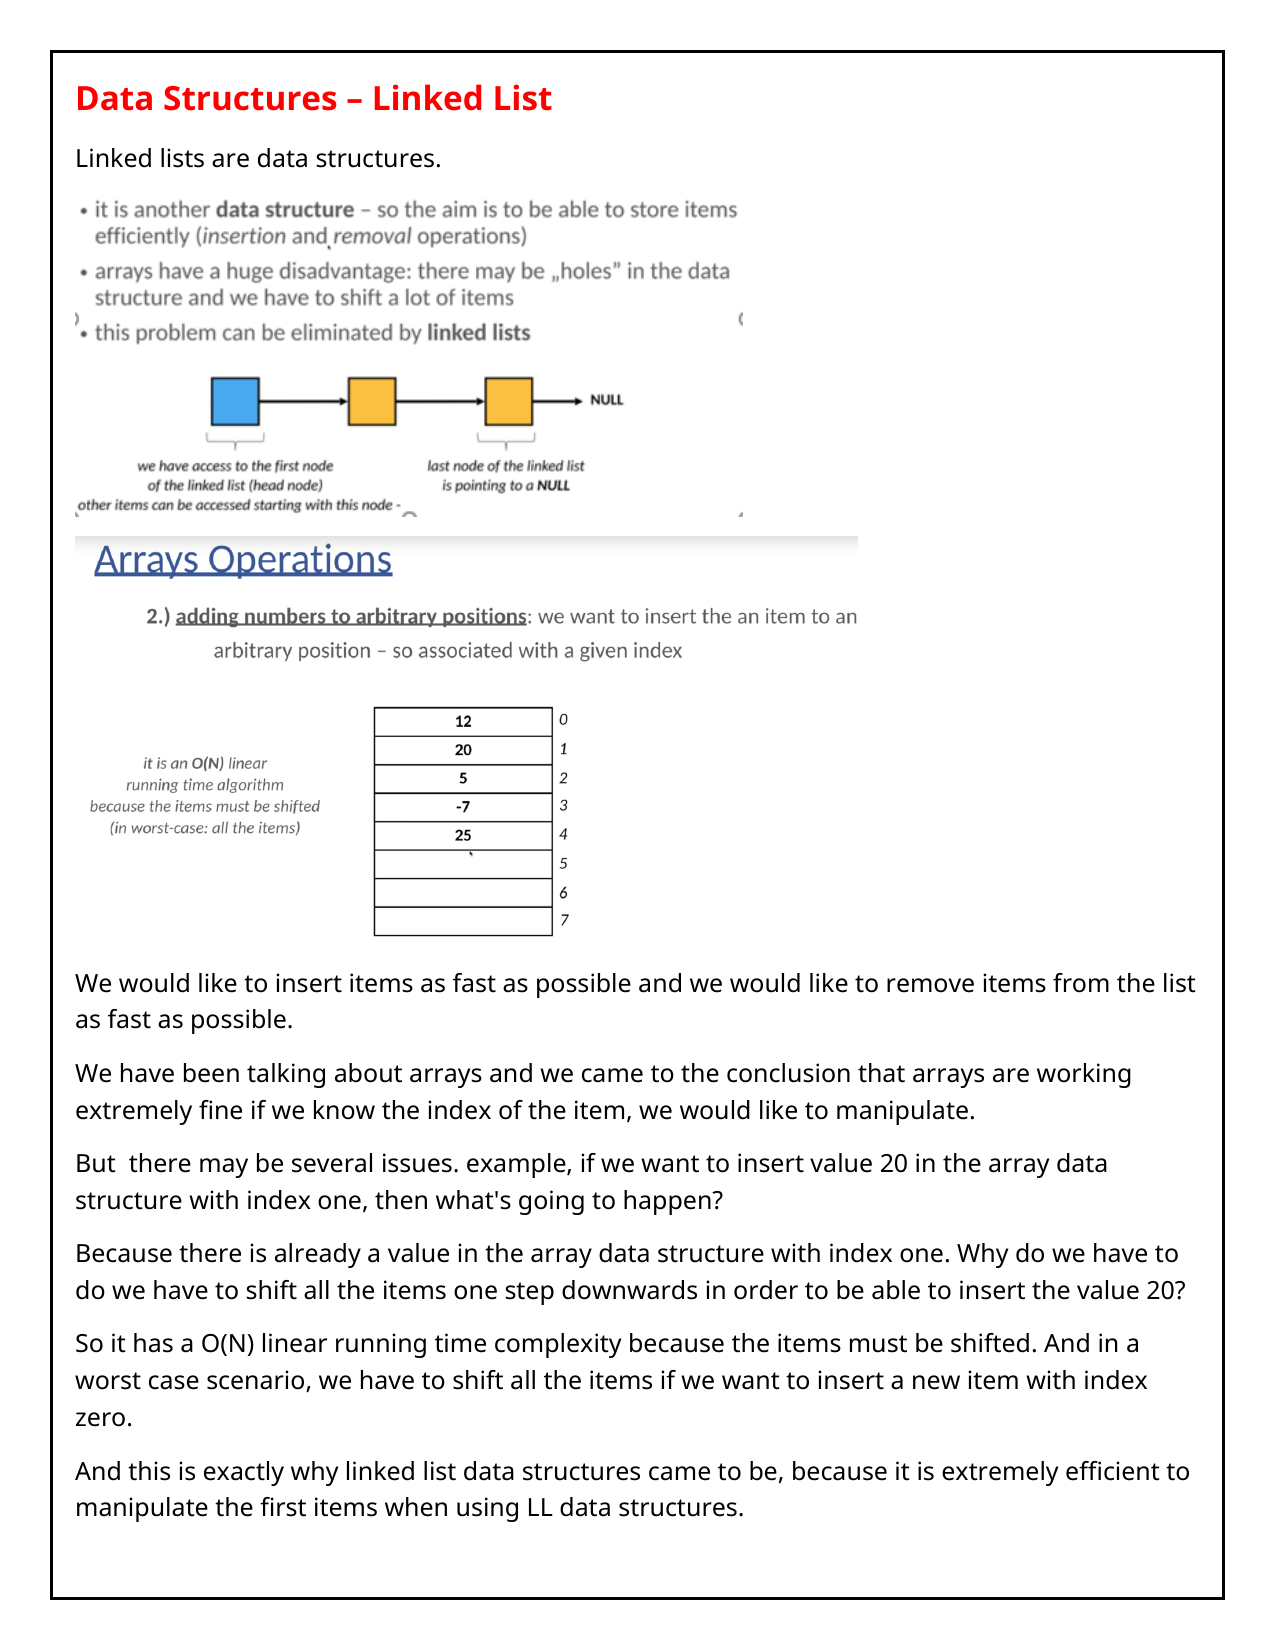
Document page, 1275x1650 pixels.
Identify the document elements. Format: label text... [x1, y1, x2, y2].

text Because there is already a value in the array data structure with index one. Why do we have to do we have to shift all the items one step downwards in order to be able to insert the value 20? [75, 1236, 1200, 1307]
text So it has a O(N) linear running time complexity because the items must be shifted. And in a worst case scenario, we have to shift all the items if we want to insert a new item with index zero. [75, 1326, 1200, 1434]
text But there may be several issues. example, if we want to insert value 20 in the array data structure with index one, then what's going to happen? [75, 1146, 1200, 1217]
picture [75, 194, 743, 517]
text We have been talking about arrays and we came to the conclusion that arrays are working extremely fine if we know the index of the item, we would like to manipulate. [75, 1056, 1200, 1126]
text Linked lists are data structures. [75, 141, 1200, 175]
picture [75, 536, 858, 947]
text Data Structures – Linked List [75, 75, 1200, 120]
text And this is exactly why linked list data structures came to be, because it is extremely efficient to manipulate the first items when using LL data structures. [75, 1453, 1200, 1524]
text We would like to insert items as fast as possible and we would like to remove items from the list as fast as possible. [75, 965, 1200, 1036]
